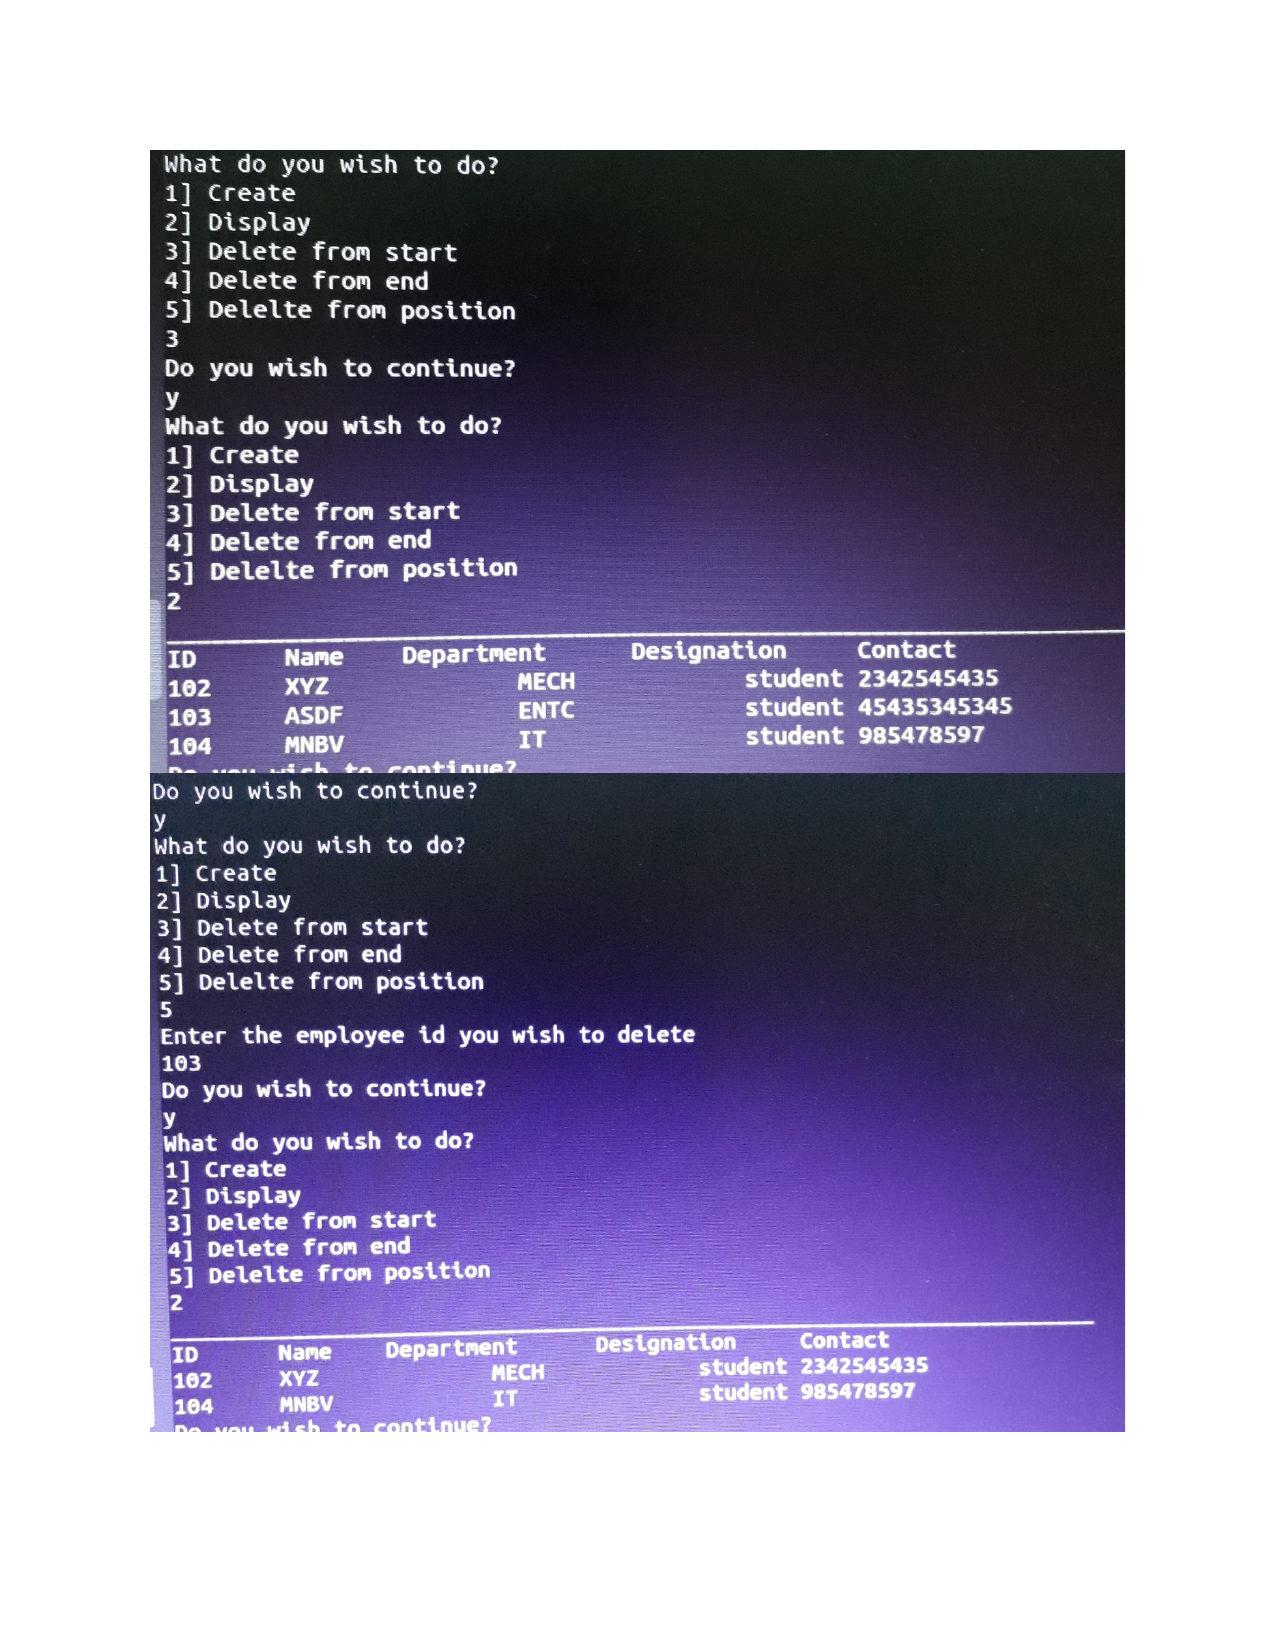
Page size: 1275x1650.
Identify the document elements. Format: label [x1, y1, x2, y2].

picture [150, 150, 1125, 1432]
